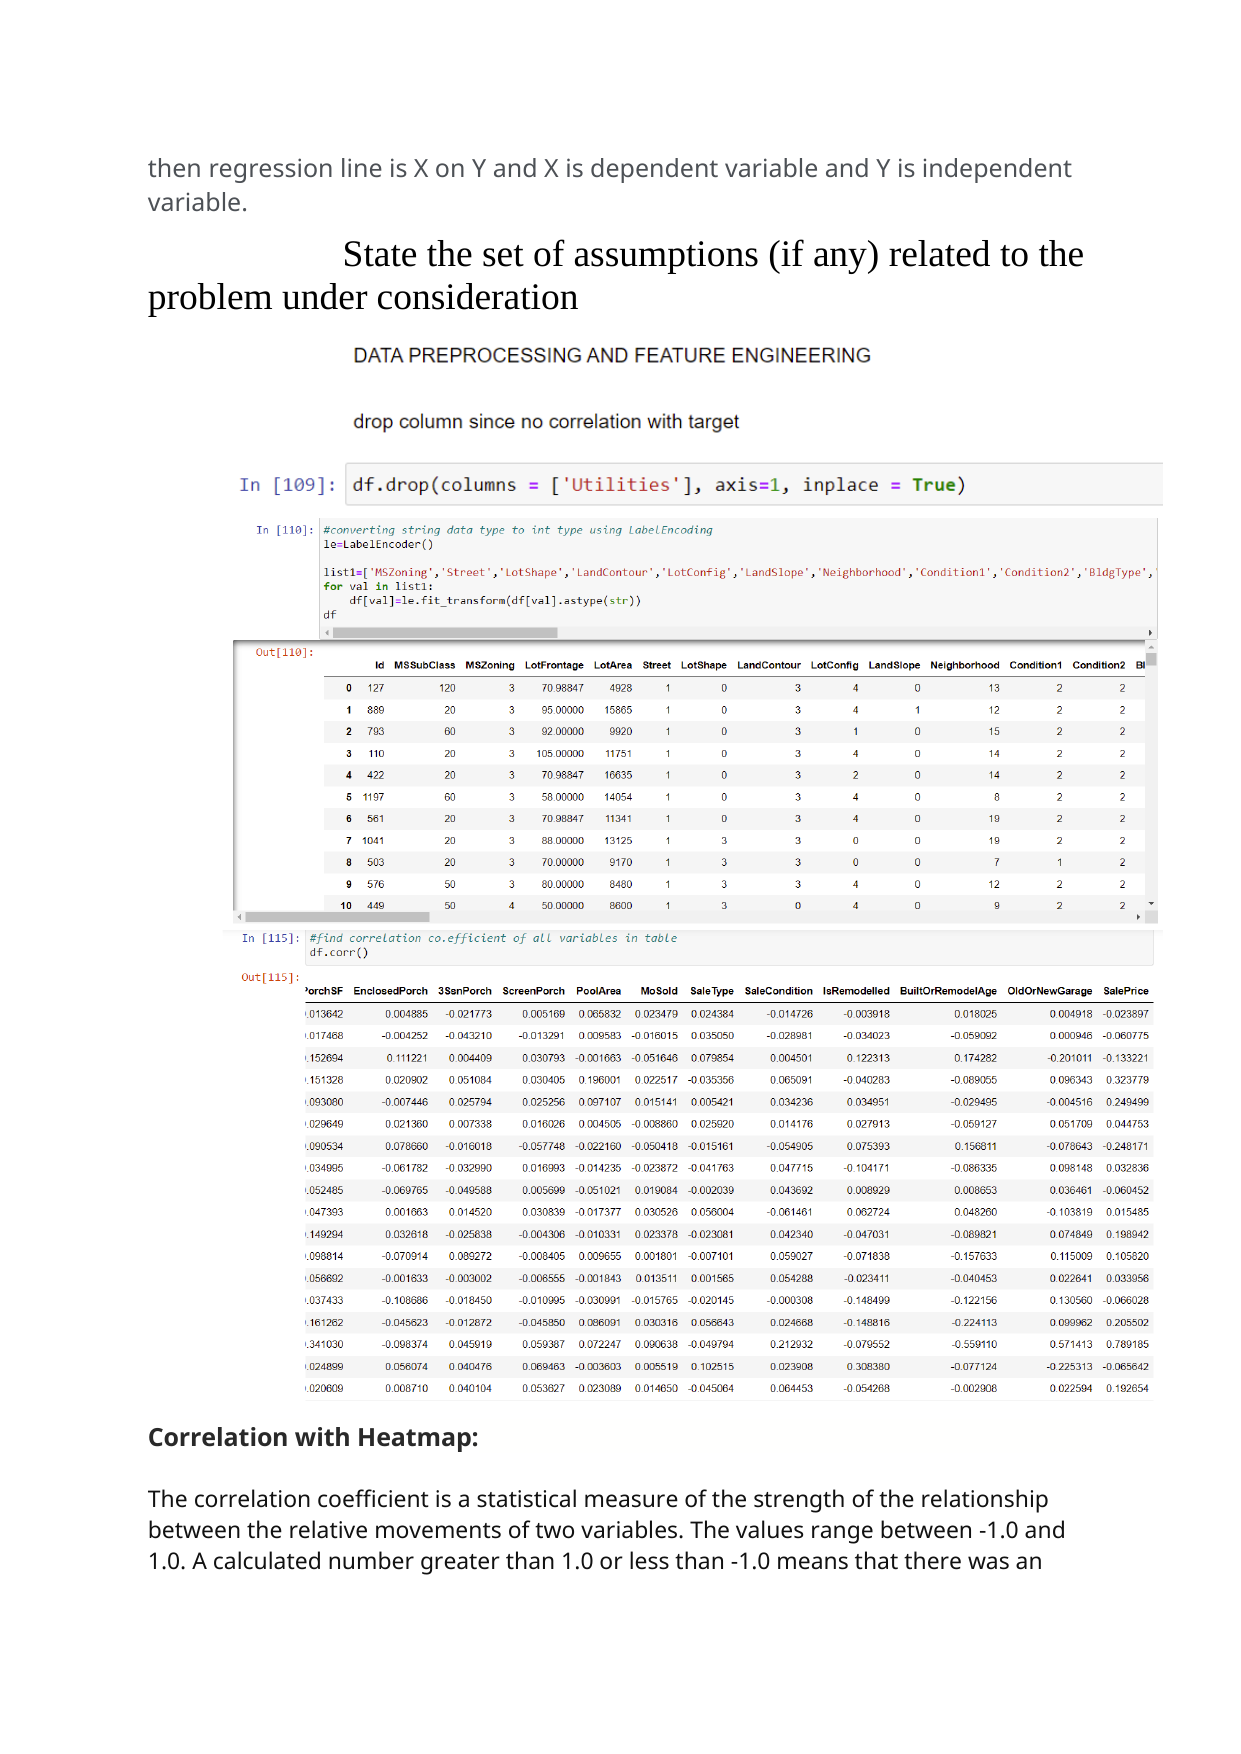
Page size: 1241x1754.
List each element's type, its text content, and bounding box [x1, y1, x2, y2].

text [148, 150, 1090, 219]
text Correlation with Heatmap: [148, 1419, 1090, 1453]
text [148, 1483, 1090, 1576]
text State the set of assumptions (if any) related to the problem under consideration [148, 231, 1090, 317]
picture [222, 930, 1163, 1401]
picture [222, 330, 1163, 517]
picture [222, 518, 1163, 928]
